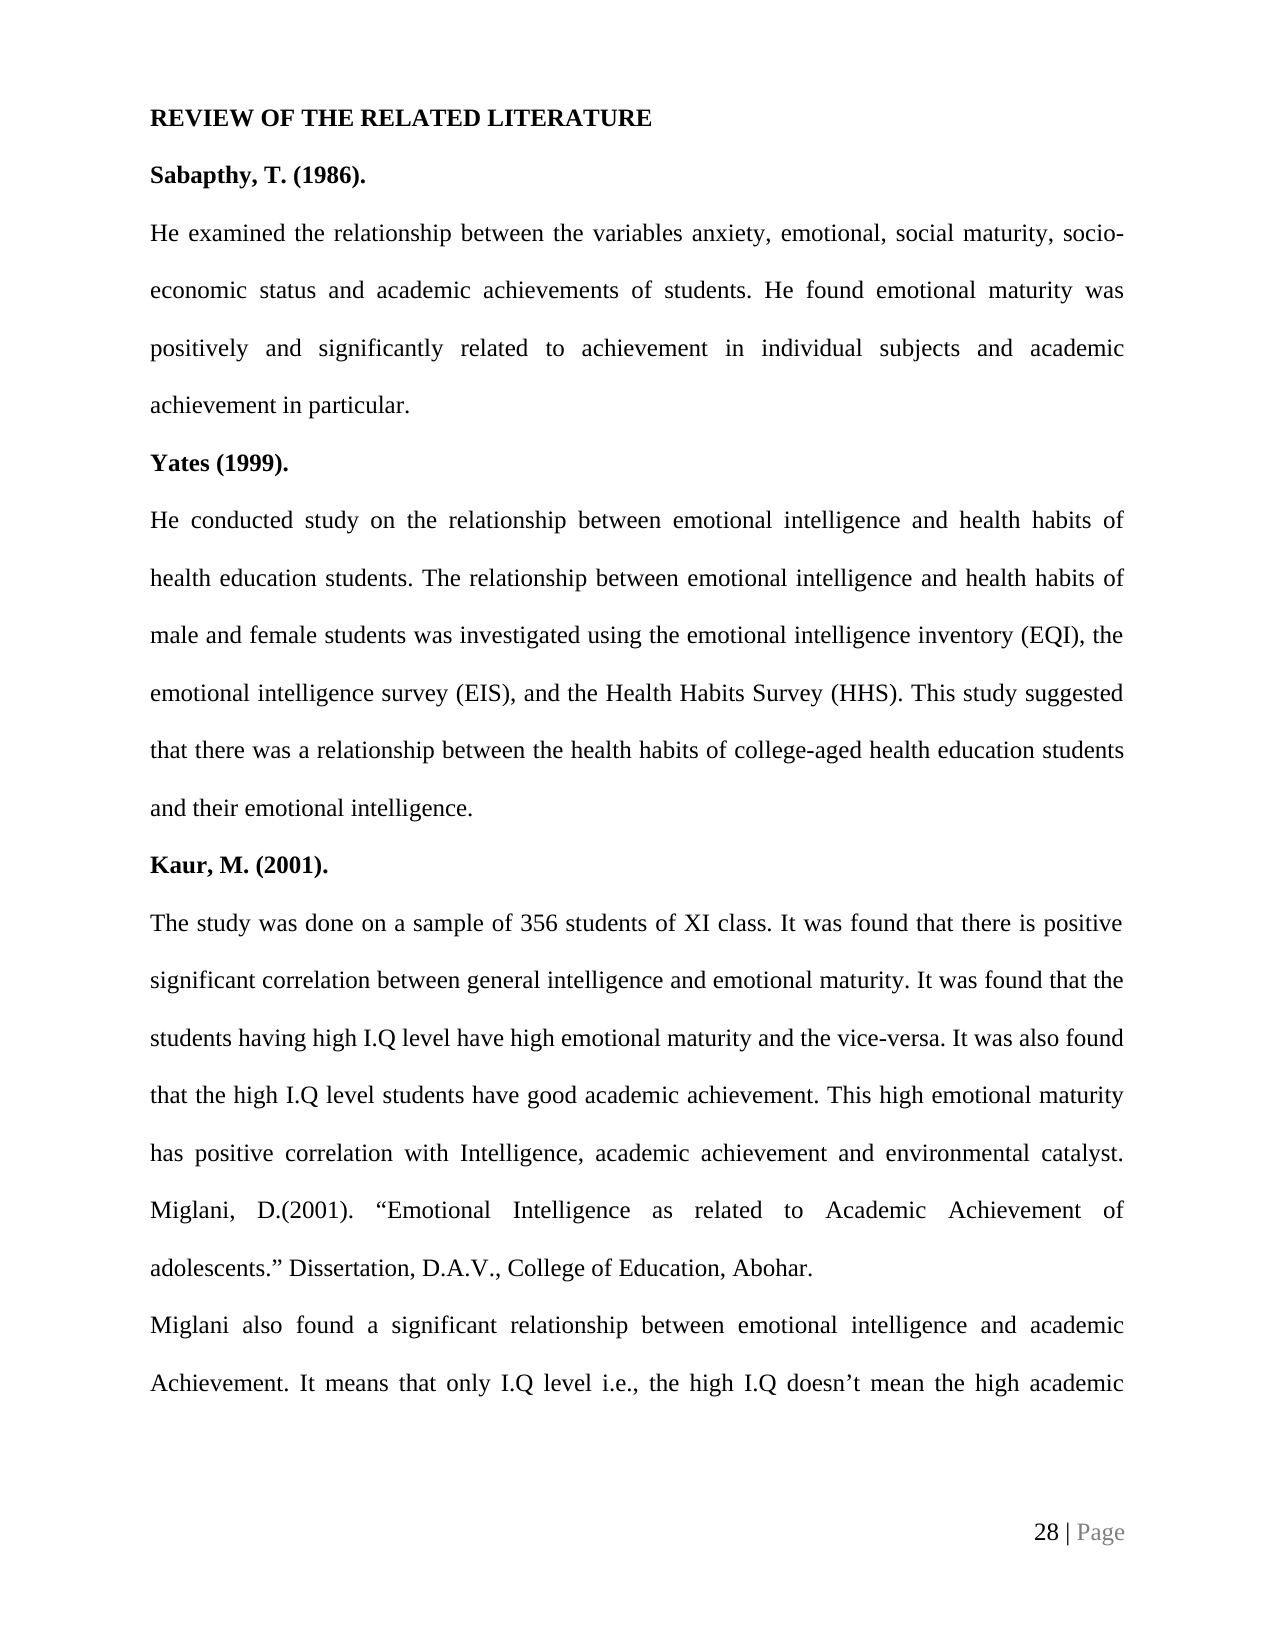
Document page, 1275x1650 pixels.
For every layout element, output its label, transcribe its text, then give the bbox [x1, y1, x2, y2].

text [150, 1311, 1125, 1397]
text He examined the relationship between the variables anxiety, emotional, social maturity, socio- economic status and academic achievements of students. He found emotional maturity was positively and significantly related to achievement in individual subjects and academic achievement in particular. [150, 218, 1125, 419]
text Kaur, M. (2001). [150, 851, 1125, 879]
text Yates (1999). [150, 448, 1125, 477]
text He conducted study on the relationship between emotional intelligence and health habits of health education students. The relationship between emotional intelligence and health habits of male and female students was investigated using the emotional intelligence inventory (EQI), the emotional intelligence survey (EIS), and the Health Habits Survey (HHS). This study suggested that there was a relationship between the health habits of college-aged health education students and their emotional intelligence. [150, 506, 1125, 822]
text The study was done on a sample of 356 students of XI class. It was found that there is positive significant correlation between general intelligence and emotional maturity. It was found that the students having high I.Q level have high emotional maturity and the vice-versa. It was also found that the high I.Q level students have good academic achievement. This high emotional maturity has positive correlation with Intelligence, academic achievement and environmental catalyst. Miglani, D.(2001). “Emotional Intelligence as related to Academic Achievement of adolescents.” Dissertation, D.A.V., College of Education, Abohar. [150, 908, 1125, 1282]
text Sabapthy, T. (1986). [150, 161, 1125, 189]
text REVIEW OF THE RELATED LITERATURE [150, 103, 1125, 132]
